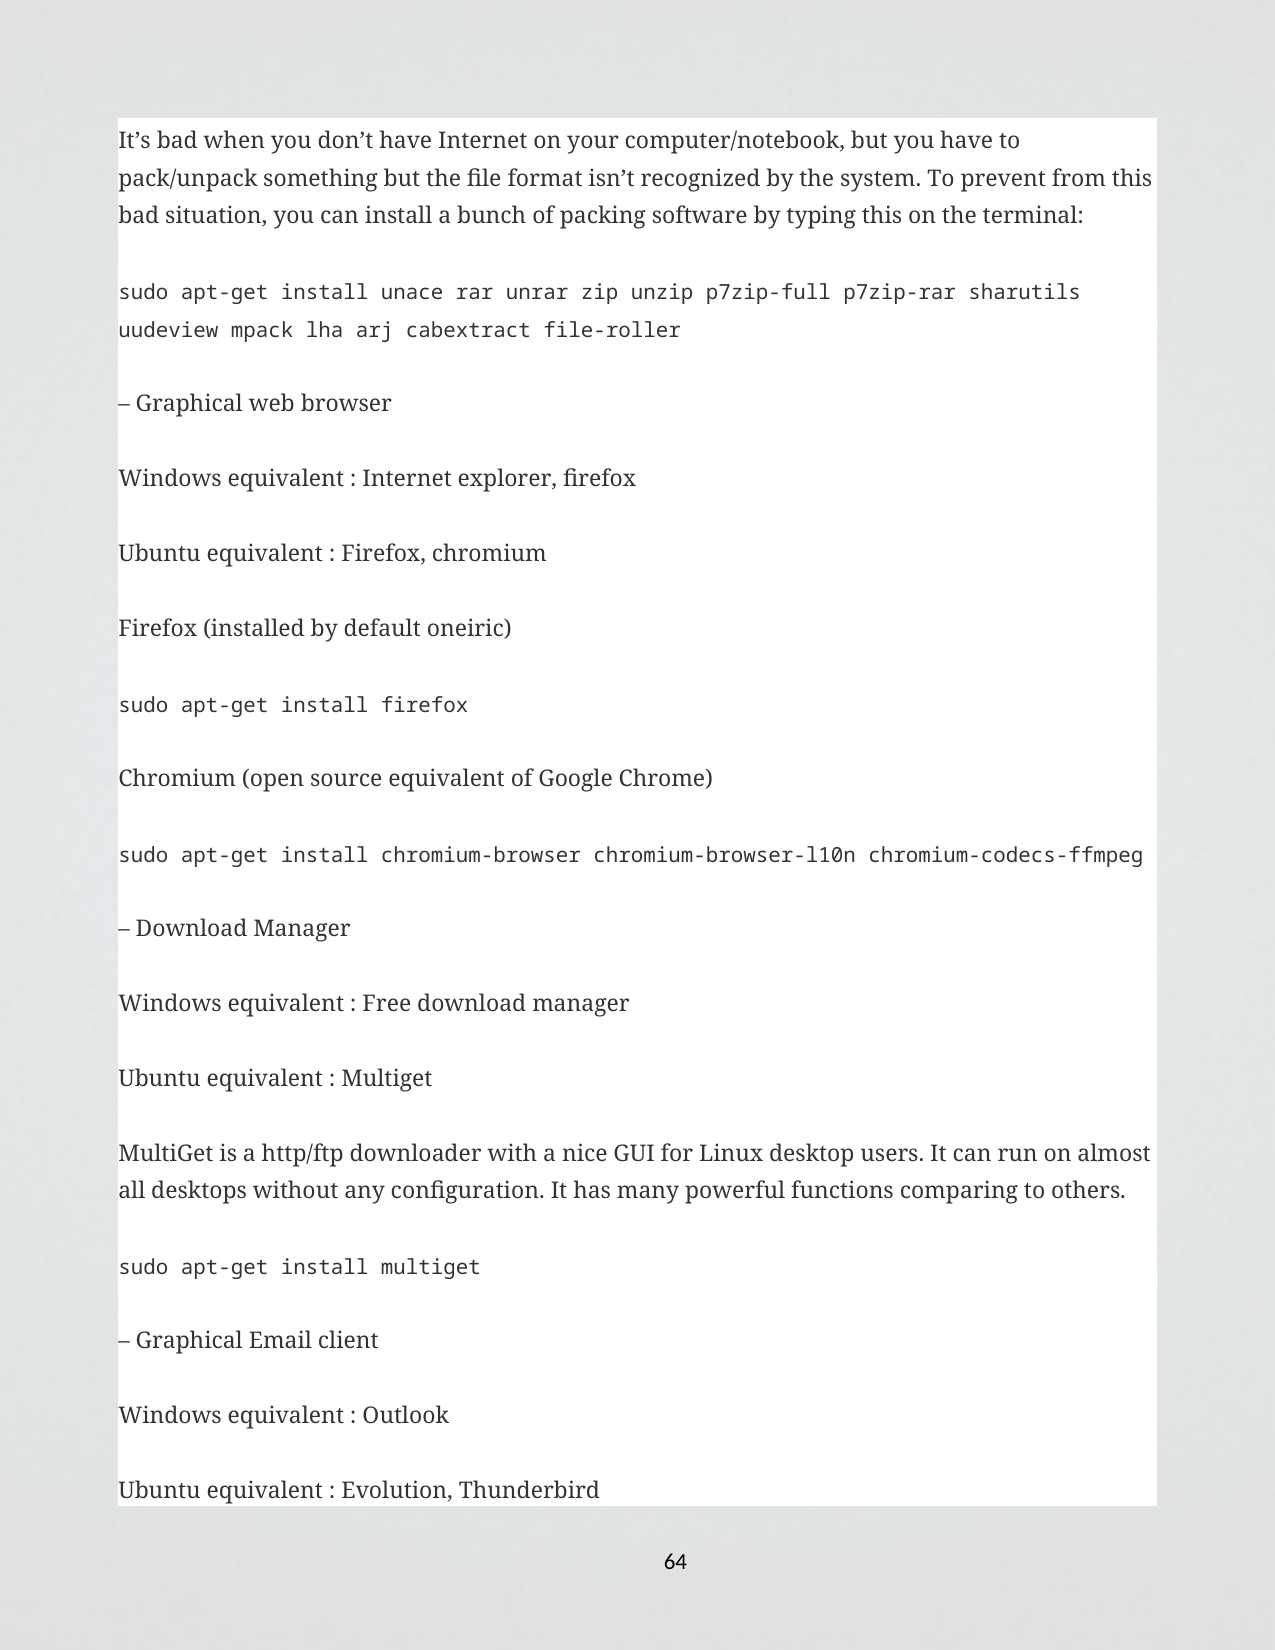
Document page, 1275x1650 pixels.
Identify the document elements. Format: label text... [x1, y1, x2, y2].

text – Graphical Email client [118, 1318, 1157, 1356]
text Chromium (open source equivalent of Google Chrome) [118, 756, 1157, 793]
text Ubuntu equivalent : Evolution, Thunderbird [118, 1468, 1157, 1506]
text Ubuntu equivalent : Multiget [118, 1056, 1157, 1093]
text sudo apt-get install unace rar unrar zip unzip p7zip-full p7zip-rar sharutils uudeview mpack lha arj cabextract file-roller [118, 268, 1157, 343]
text Ubuntu equivalent : Firefox, chromium [118, 531, 1157, 568]
text sudo apt-get install chromium-browser chromium-browser-l10n chromium-codecs-ffmpeg [118, 831, 1157, 868]
text Windows equivalent : Internet explorer, firefox [118, 456, 1157, 493]
text – Download Manager [118, 906, 1157, 943]
text Windows equivalent : Free download manager [118, 981, 1157, 1018]
text Firefox (installed by default oneiric) [118, 606, 1157, 643]
text sudo apt-get install multiget [118, 1243, 1157, 1281]
text Windows equivalent : Outlook [118, 1393, 1157, 1431]
text It’s bad when you don’t have Internet on your computer/notebook, but you have to pack/unpack something but the file format isn’t recognized by the system. To prevent from this bad situation, you can install a bunch of packing software by typing this on the terminal: [118, 118, 1157, 231]
text sudo apt-get install firefox [118, 681, 1157, 718]
text MultiGet is a http/ftp downloader with a nice GUI for Linux desktop users. It can run on almost all desktops without any configuration. It has many powerful functions comparing to others. [118, 1131, 1157, 1206]
text – Graphical web browser [118, 381, 1157, 418]
